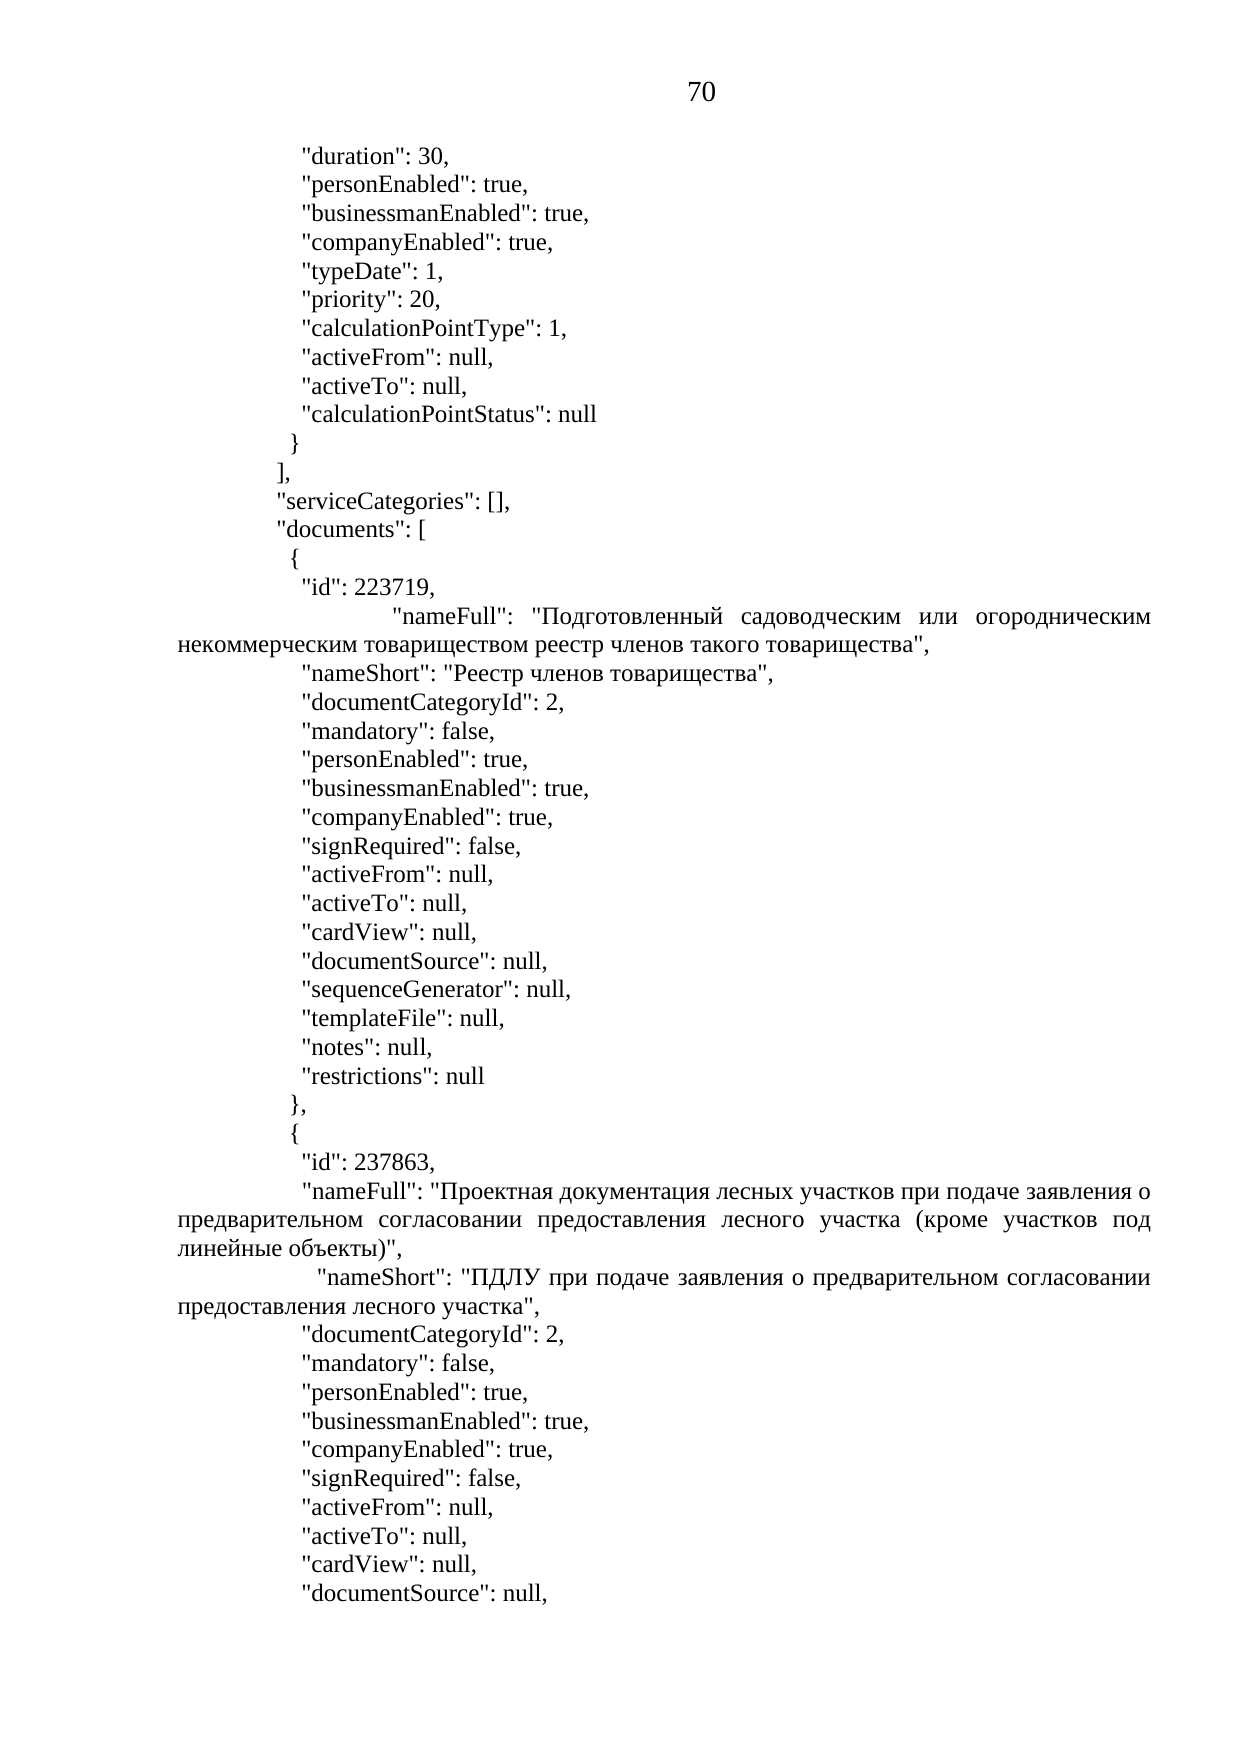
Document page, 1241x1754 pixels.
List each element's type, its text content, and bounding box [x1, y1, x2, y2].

text "activeFrom": null, [177, 342, 1152, 371]
text "companyEnabled": true, [177, 1434, 1152, 1463]
text "typeDate": 1, [177, 256, 1152, 284]
text "mandatory": false, [177, 716, 1152, 744]
text { [177, 1118, 1152, 1147]
text "documentCategoryId": 2, [177, 1319, 1152, 1348]
text { [177, 543, 1152, 572]
text "businessmanEnabled": true, [177, 1406, 1152, 1434]
text "activeFrom": null, [177, 859, 1152, 888]
text "businessmanEnabled": true, [177, 773, 1152, 802]
text "signRequired": false, [177, 1463, 1152, 1492]
text "duration": 30, [177, 141, 1152, 169]
text "serviceCategories": [], [177, 486, 1152, 514]
text "personEnabled": true, [177, 744, 1152, 773]
text "companyEnabled": true, [177, 802, 1152, 831]
text "restrictions": null [177, 1061, 1152, 1089]
text "sequenceGenerator": null, [177, 974, 1152, 1003]
text "businessmanEnabled": true, [177, 198, 1152, 227]
text "nameFull": "Проектная документация лесных участков при подаче заявления о предварительном согласовании предоставления лесного участка (кроме участков под линейные объекты)", [177, 1176, 1152, 1262]
text "nameShort": "ПДЛУ при подаче заявления о предварительном согласовании предоставления лесного участка", [177, 1262, 1152, 1319]
text }, [177, 1089, 1152, 1118]
text "activeTo": null, [177, 1521, 1152, 1549]
text "documentSource": null, [177, 946, 1152, 974]
text "activeTo": null, [177, 888, 1152, 917]
text "documentSource": null, [177, 1578, 1152, 1607]
text "cardView": null, [177, 917, 1152, 946]
text "nameFull": "Подготовленный садоводческим или огородническим некоммерческим товариществом реестр членов такого товарищества", [177, 601, 1152, 658]
text "documents": [ [177, 514, 1152, 543]
text "activeFrom": null, [177, 1492, 1152, 1521]
text "personEnabled": true, [177, 1377, 1152, 1406]
text "calculationPointType": 1, [177, 313, 1152, 342]
text "templateFile": null, [177, 1003, 1152, 1032]
text "cardView": null, [177, 1549, 1152, 1578]
text "personEnabled": true, [177, 169, 1152, 198]
text "companyEnabled": true, [177, 227, 1152, 256]
text "nameShort": "Реестр членов товарищества", [177, 658, 1152, 687]
text "activeTo": null, [177, 371, 1152, 399]
text "notes": null, [177, 1032, 1152, 1061]
text "id": 237863, [177, 1147, 1152, 1176]
text "id": 223719, [177, 572, 1152, 601]
text "priority": 20, [177, 284, 1152, 313]
text "signRequired": false, [177, 831, 1152, 859]
text "documentCategoryId": 2, [177, 687, 1152, 716]
text "mandatory": false, [177, 1348, 1152, 1377]
text } [177, 428, 1152, 457]
text ], [177, 457, 1152, 486]
text "calculationPointStatus": null [177, 399, 1152, 428]
